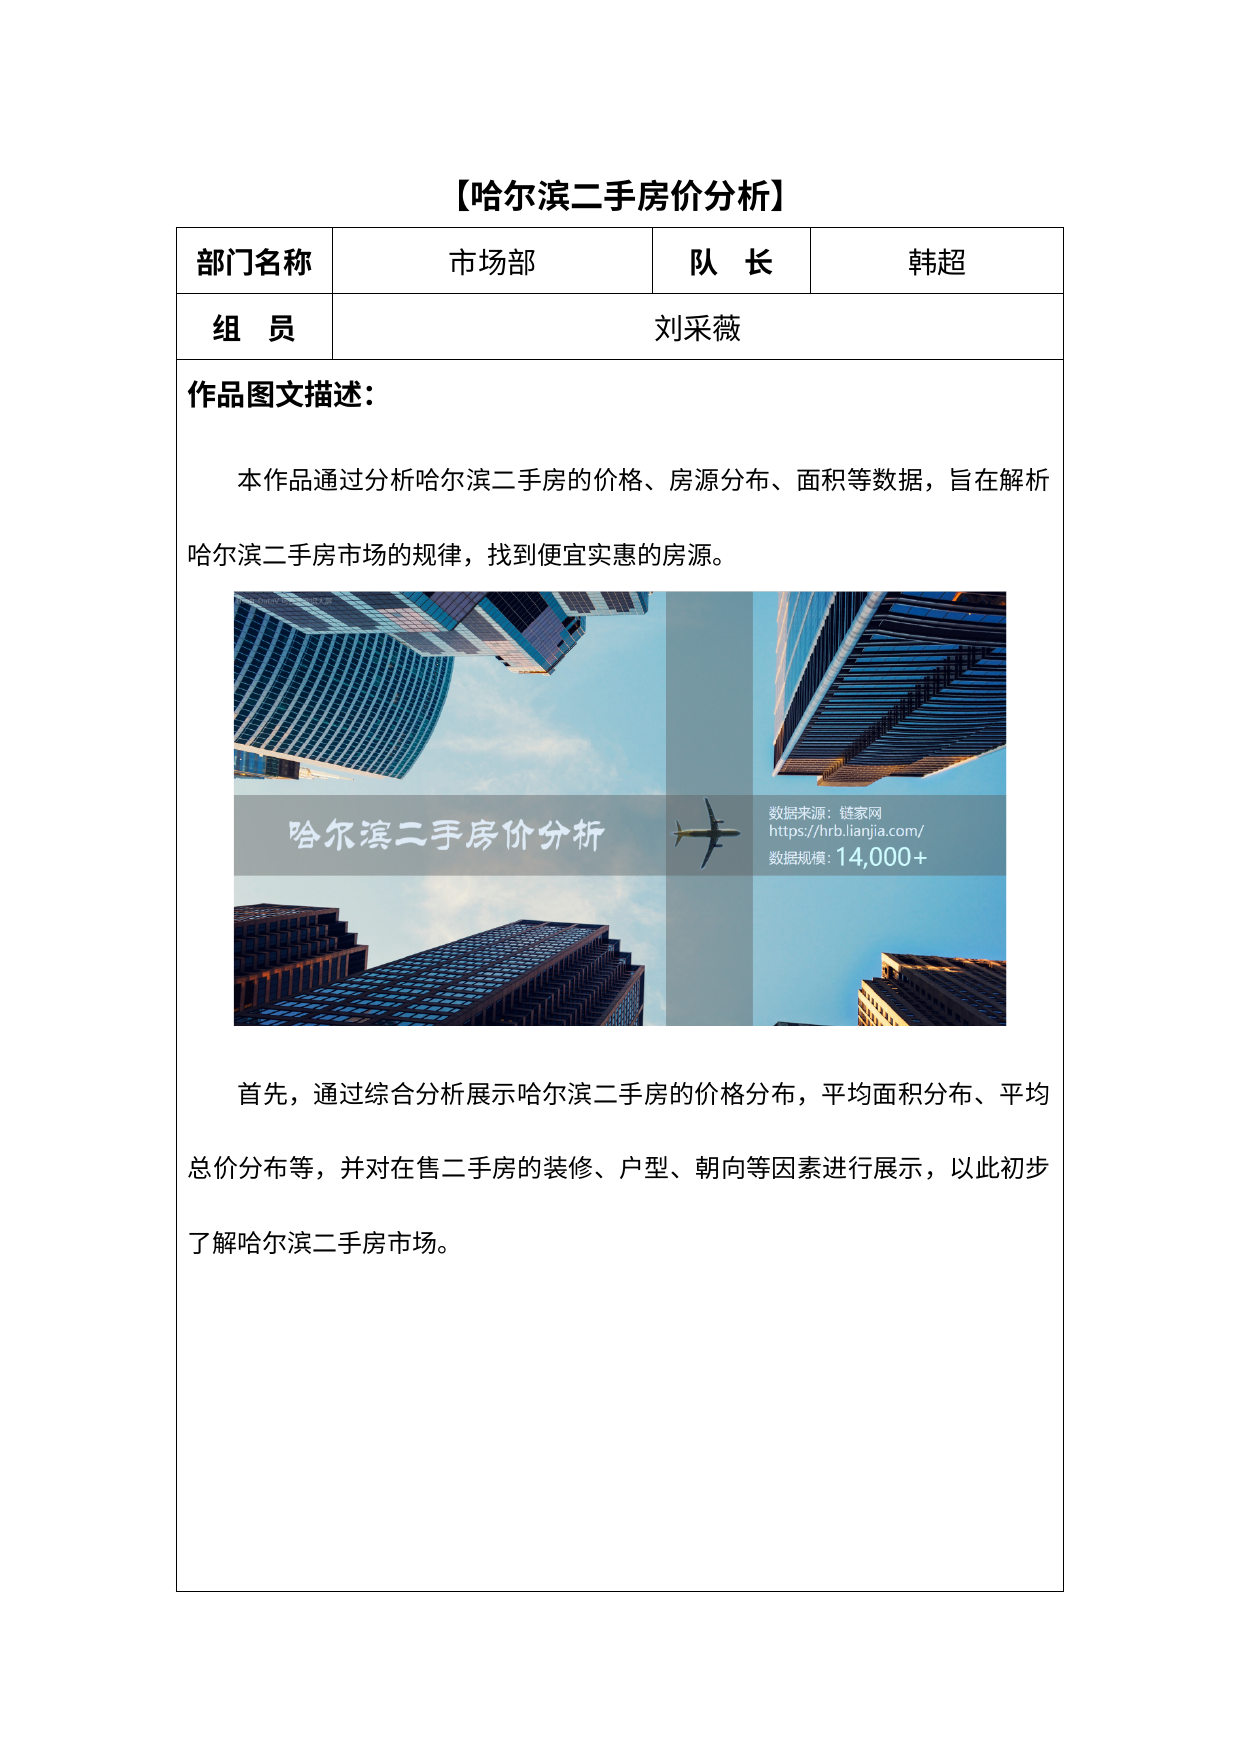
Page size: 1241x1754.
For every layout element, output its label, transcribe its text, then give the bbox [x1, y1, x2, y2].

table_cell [177, 360, 1063, 1591]
table_header 队 长 [653, 228, 810, 293]
table_header 部门名称 [177, 228, 332, 293]
table_cell 刘采薇 [333, 294, 1063, 359]
table_cell 组 员 [177, 294, 332, 359]
text 【哈尔滨二手房价分析】 [187, 162, 1053, 227]
table_header 市场部 [333, 228, 652, 293]
picture [233, 591, 1007, 1026]
table_header 韩超 [811, 228, 1063, 293]
